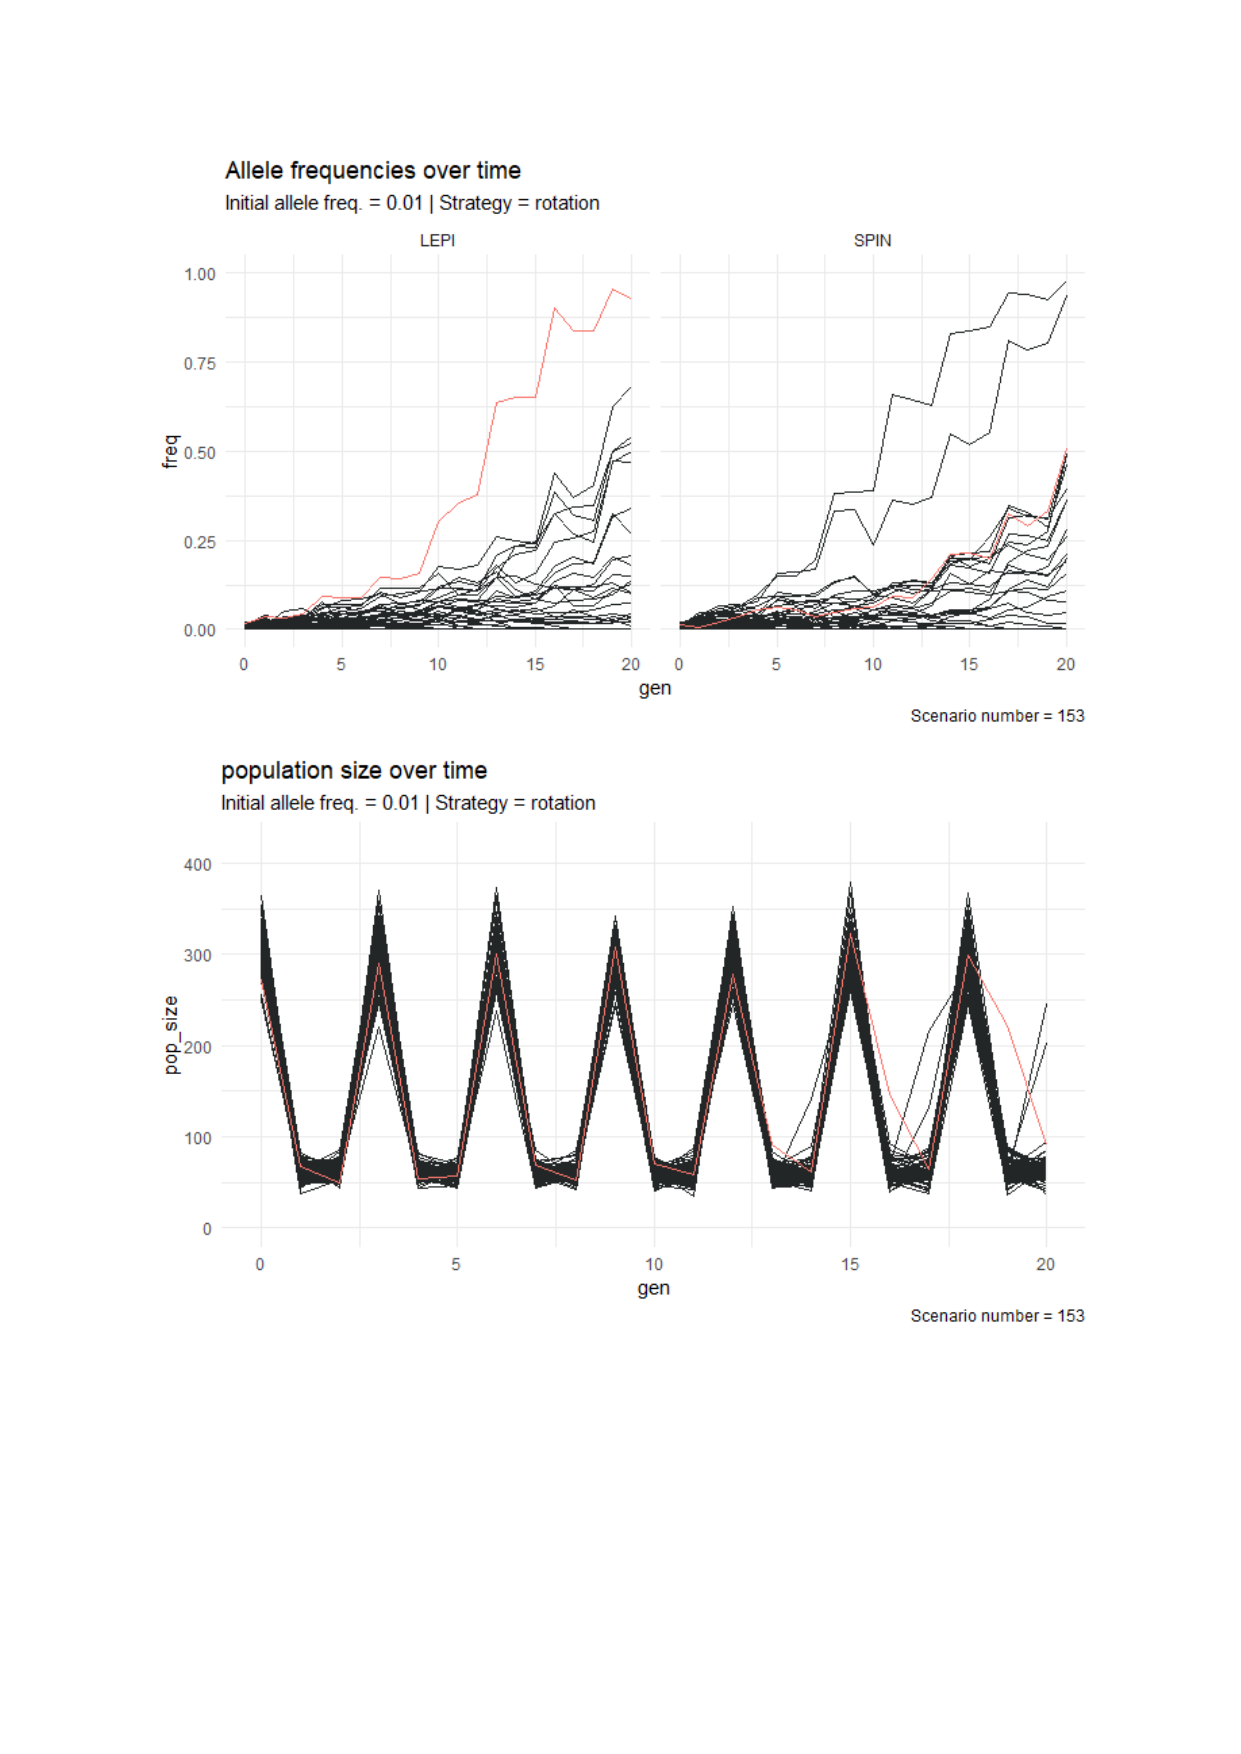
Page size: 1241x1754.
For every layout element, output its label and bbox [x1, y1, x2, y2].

picture [150, 749, 1096, 1334]
picture [150, 150, 1096, 734]
